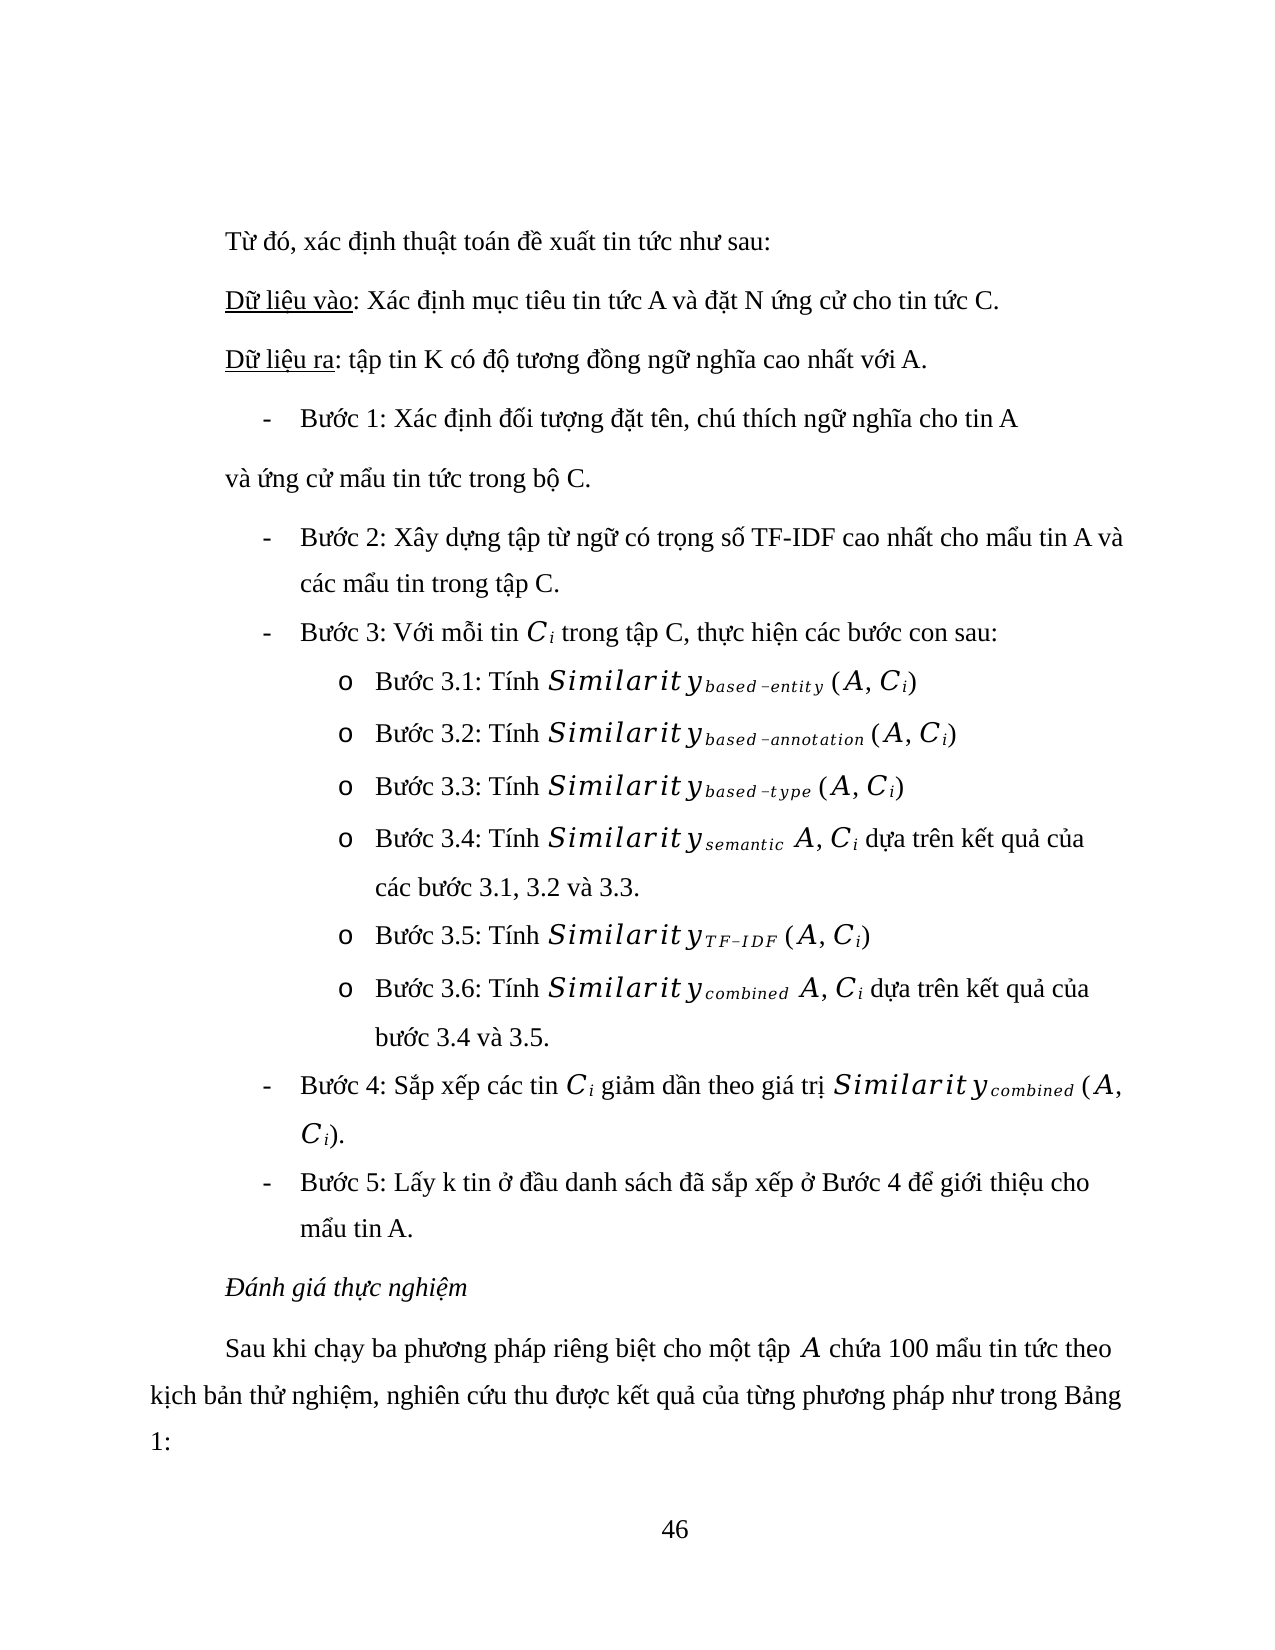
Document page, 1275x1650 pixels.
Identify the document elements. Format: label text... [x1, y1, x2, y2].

list Bước 3: Với mỗi tin 𝐶𝑖 trong tập C, thực hiện các bước con sau: [262, 614, 1125, 647]
list Bước 4: Sắp xếp các tin 𝐶𝑖 giảm dần theo giá trị 𝑆𝑖𝑚𝑖𝑙𝑎𝑟𝑖𝑡𝑦𝑐𝑜𝑚𝑏𝑖𝑛𝑒𝑑 (𝐴, 𝐶𝑖). [262, 1068, 1125, 1149]
list Bước 5: Lấy k tin ở đầu danh sách đã sắp xếp ở Bước 4 để giới thiệu cho mẩu tin A. [262, 1166, 1125, 1243]
text và ứng cử mẩu tin tức trong bộ C. [150, 462, 1125, 493]
list Bước 1: Xác định đối tượng đặt tên, chú thích ngữ nghĩa cho tin A [262, 402, 1125, 434]
text Từ đó, xác định thuật toán đề xuất tin tức như sau: [150, 225, 1125, 256]
text Dữ liệu vào: Xác định mục tiêu tin tức A và đặt N ứng cử cho tin tức C. [150, 284, 1125, 315]
list Bước 3.4: Tính 𝑆𝑖𝑚𝑖𝑙𝑎𝑟𝑖𝑡𝑦𝑠𝑒𝑚𝑎𝑛𝑡𝑖𝑐 𝐴, 𝐶𝑖 dựa trên kết quả của các bước 3.1, 3.2 và 3.3. [337, 821, 1125, 902]
text Sau khi chạy ba phương pháp riêng biệt cho một tập 𝐴 chứa 100 mẩu tin tức theo kịch bản thử nghiệm, nghiên cứu thu được kết quả của từng phương pháp như trong Bảng 1: [150, 1331, 1125, 1457]
list Bước 3.1: Tính 𝑆𝑖𝑚𝑖𝑙𝑎𝑟𝑖𝑡𝑦𝑏𝑎𝑠𝑒𝑑 −𝑒𝑛𝑡𝑖𝑡𝑦 (𝐴, 𝐶𝑖) [337, 663, 1125, 698]
list Bước 3.6: Tính 𝑆𝑖𝑚𝑖𝑙𝑎𝑟𝑖𝑡𝑦𝑐𝑜𝑚𝑏𝑖𝑛𝑒𝑑 𝐴, 𝐶𝑖 dựa trên kết quả của bước 3.4 và 3.5. [337, 970, 1125, 1052]
list Bước 3.5: Tính 𝑆𝑖𝑚𝑖𝑙𝑎𝑟𝑖𝑡𝑦𝑇𝐹−𝐼𝐷𝐹 (𝐴, 𝐶𝑖) [337, 918, 1125, 953]
text Đánh giá thực nghiệm [150, 1271, 1125, 1303]
list Bước 3.2: Tính 𝑆𝑖𝑚𝑖𝑙𝑎𝑟𝑖𝑡𝑦𝑏𝑎𝑠𝑒𝑑 −𝑎𝑛𝑛𝑜𝑡𝑎𝑡𝑖𝑜𝑛 (𝐴, 𝐶𝑖) [337, 716, 1125, 751]
list Bước 2: Xây dựng tập từ ngữ có trọng số TF-IDF cao nhất cho mẩu tin A và các mẩu tin trong tập C. [262, 521, 1125, 599]
list Bước 3.3: Tính 𝑆𝑖𝑚𝑖𝑙𝑎𝑟𝑖𝑡𝑦𝑏𝑎𝑠𝑒𝑑 −𝑡𝑦𝑝𝑒 (𝐴, 𝐶𝑖) [337, 768, 1125, 803]
text Dữ liệu ra: tập tin K có độ tương đồng ngữ nghĩa cao nhất với A. [150, 343, 1125, 374]
